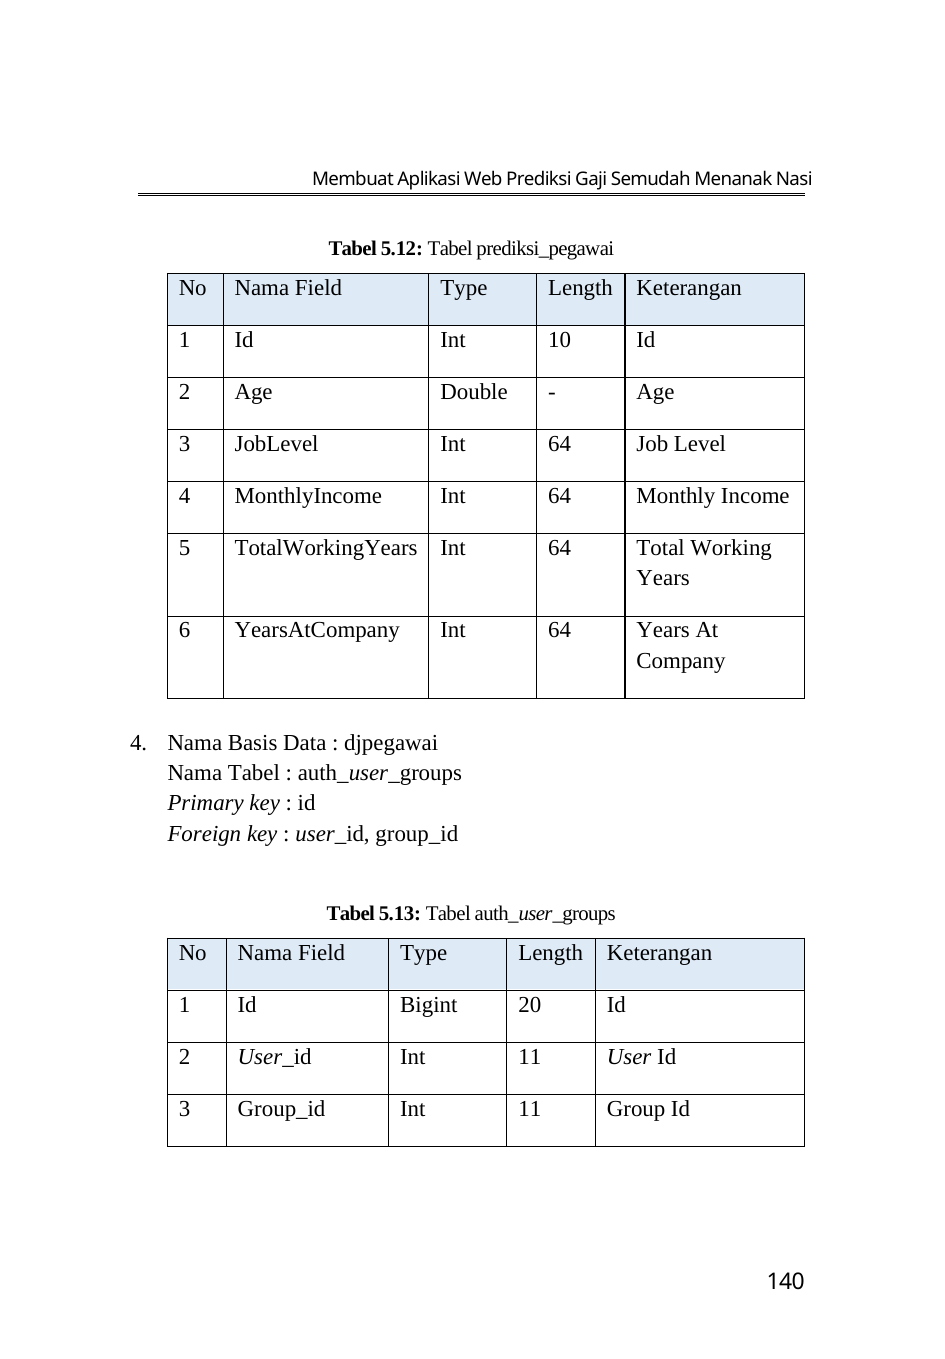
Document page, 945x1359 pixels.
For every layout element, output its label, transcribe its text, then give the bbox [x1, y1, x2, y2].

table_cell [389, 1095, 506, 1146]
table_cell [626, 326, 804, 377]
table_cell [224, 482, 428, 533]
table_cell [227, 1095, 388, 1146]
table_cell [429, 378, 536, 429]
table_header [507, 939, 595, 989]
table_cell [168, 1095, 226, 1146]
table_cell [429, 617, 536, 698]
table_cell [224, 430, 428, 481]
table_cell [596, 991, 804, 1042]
list Foreign key : user_id, group_id [167, 820, 805, 846]
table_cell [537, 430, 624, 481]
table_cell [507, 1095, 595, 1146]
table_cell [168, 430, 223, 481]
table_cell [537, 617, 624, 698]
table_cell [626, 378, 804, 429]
text Tabel 5.12: Tabel prediksi_pegawai [138, 236, 805, 260]
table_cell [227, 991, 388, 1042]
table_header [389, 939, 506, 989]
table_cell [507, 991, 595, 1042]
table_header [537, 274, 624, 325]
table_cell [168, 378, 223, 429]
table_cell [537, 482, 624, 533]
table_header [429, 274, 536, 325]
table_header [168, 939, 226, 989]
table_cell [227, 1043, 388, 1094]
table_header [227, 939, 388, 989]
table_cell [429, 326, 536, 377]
list Nama Tabel : auth_user_groups [167, 759, 805, 786]
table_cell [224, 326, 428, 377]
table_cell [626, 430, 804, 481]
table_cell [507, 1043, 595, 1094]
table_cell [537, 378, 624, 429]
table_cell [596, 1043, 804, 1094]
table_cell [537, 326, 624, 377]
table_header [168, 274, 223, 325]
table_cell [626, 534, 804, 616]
list Nama Basis Data : djpegawai [130, 729, 805, 755]
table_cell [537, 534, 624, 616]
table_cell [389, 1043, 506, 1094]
text Tabel 5.13: Tabel auth_user_groups [138, 901, 805, 925]
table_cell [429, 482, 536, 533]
list Primary key : id [167, 789, 805, 816]
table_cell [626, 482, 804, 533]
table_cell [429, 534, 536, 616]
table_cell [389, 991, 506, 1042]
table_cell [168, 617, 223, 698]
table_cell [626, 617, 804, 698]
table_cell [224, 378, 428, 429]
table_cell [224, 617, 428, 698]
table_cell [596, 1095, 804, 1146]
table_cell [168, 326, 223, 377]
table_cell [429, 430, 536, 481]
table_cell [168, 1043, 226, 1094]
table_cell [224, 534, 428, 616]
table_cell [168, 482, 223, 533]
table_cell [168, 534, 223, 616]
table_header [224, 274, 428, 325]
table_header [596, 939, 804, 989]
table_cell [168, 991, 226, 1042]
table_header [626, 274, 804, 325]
